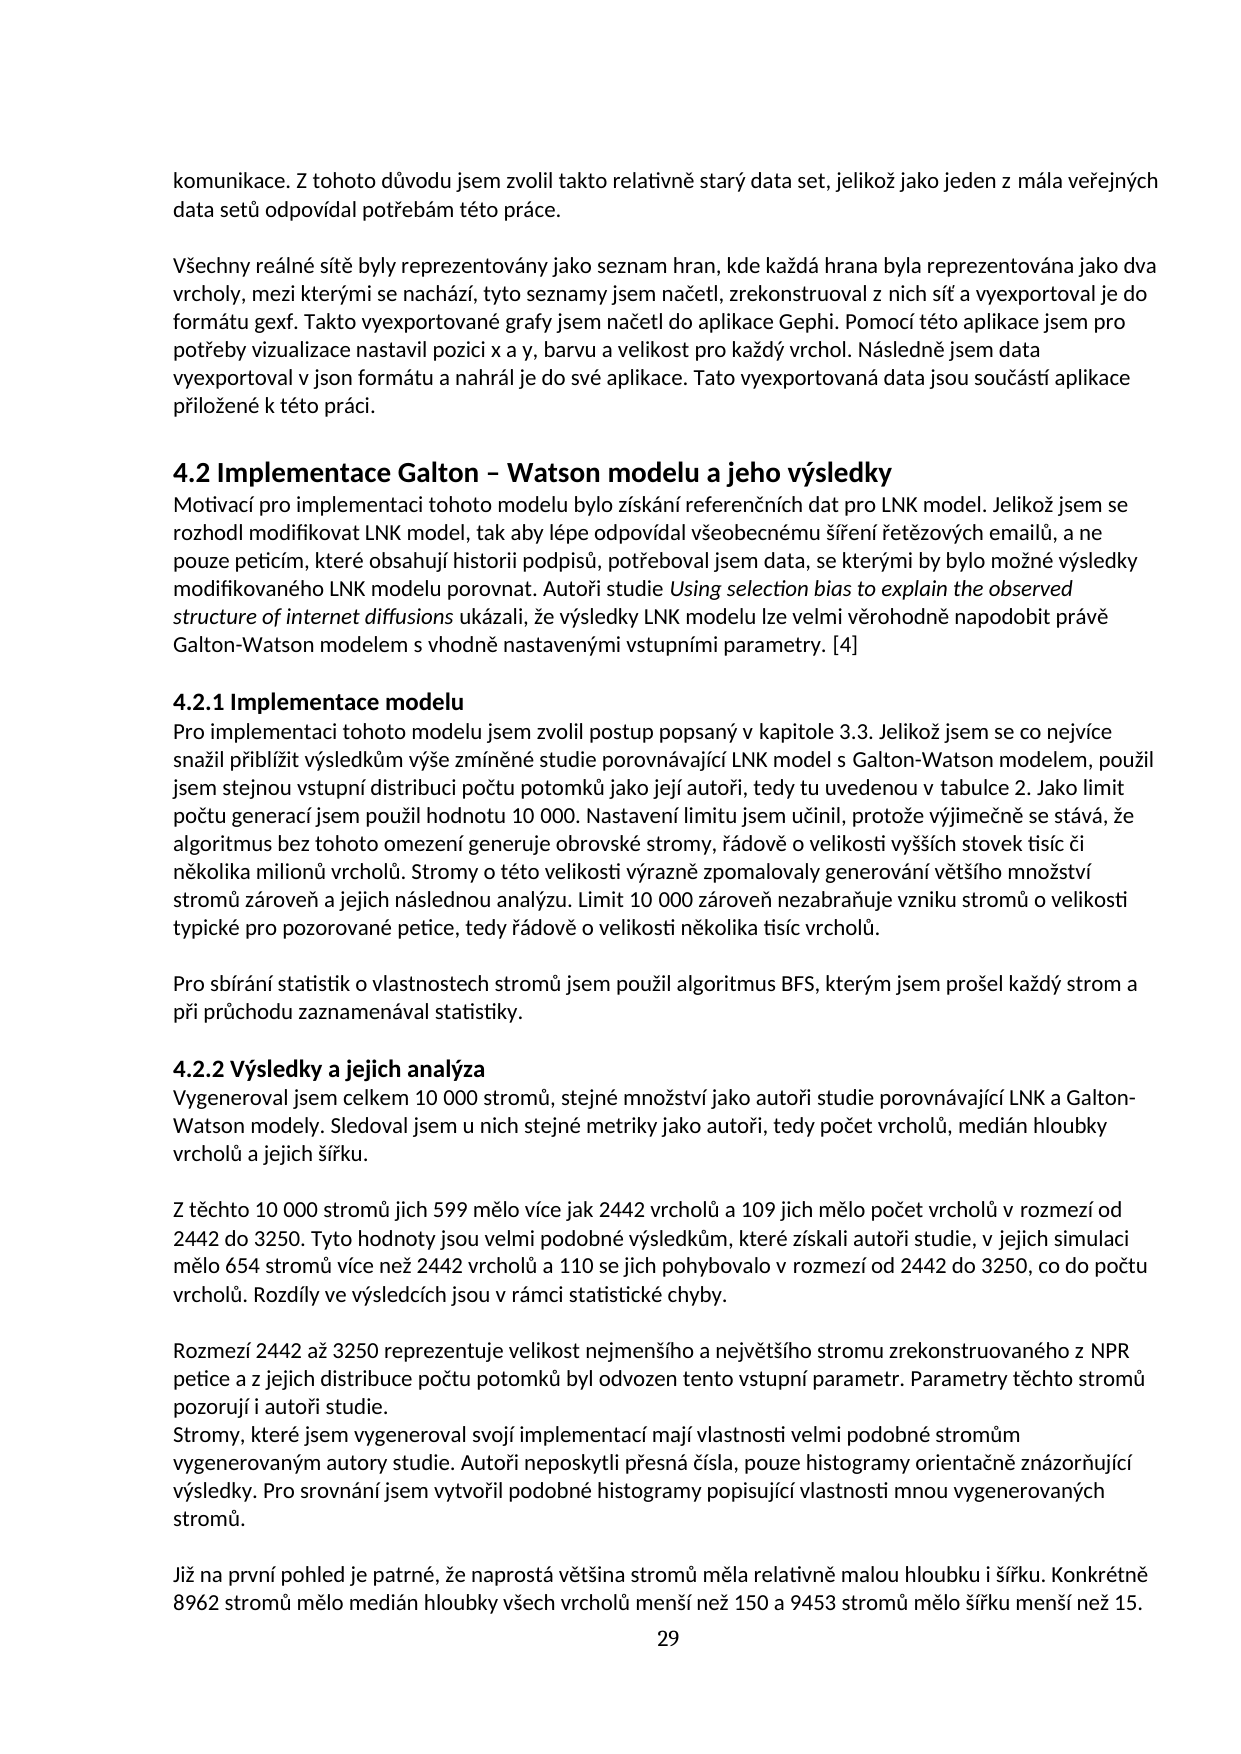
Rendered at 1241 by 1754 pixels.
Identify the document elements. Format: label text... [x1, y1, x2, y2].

text Pro implementaci tohoto modelu jsem zvolil postup popsaný v kapitole 3.3. Jelikož jsem se co nejvíce snažil přiblížit výsledkům výše zmíněné studie porovnávající LNK model s Galton-Watson modelem, použil jsem stejnou vstupní distribuci počtu potomků jako její autoři, tedy tu uvedenou v tabulce 2. Jako limit počtu generací jsem použil hodnotu 10 000. Nastavení limitu jsem učinil, protože výjimečně se stává, že algoritmus bez tohoto omezení generuje obrovské stromy, řádově o velikosti vyšších stovek tisíc či několika milionů vrcholů. Stromy o této velikosti výrazně zpomalovaly generování většího množství stromů zároveň a jejich následnou analýzu. Limit 10 000 zároveň nezabraňuje vzniku stromů o velikosti typické pro pozorované petice, tedy řádově o velikosti několika tisíc vrcholů. [173, 717, 1163, 941]
text 4.2.2 Výsledky a jejich analýza [173, 1053, 1163, 1083]
text Všechny reálné sítě byly reprezentovány jako seznam hran, kde každá hrana byla reprezentována jako dva vrcholy, mezi kterými se nachází, tyto seznamy jsem načetl, zrekonstruoval z nich síť a vyexportoval je do formátu gexf. Takto vyexportované grafy jsem načetl do aplikace Gephi. Pomocí této aplikace jsem pro potřeby vizualizace nastavil pozici x a y, barvu a velikost pro každý vrchol. Následně jsem data vyexportoval v json formátu a nahrál je do své aplikace. Tato vyexportovaná data jsou součástí aplikace přiložené k této práci. [173, 251, 1163, 419]
text 4.2 Implementace Galton – Watson modelu a jeho výsledky [173, 454, 1163, 490]
text Motivací pro implementaci tohoto modelu bylo získání referenčních dat pro LNK model. Jelikož jsem se rozhodl modifikovat LNK model, tak aby lépe odpovídal všeobecnému šíření řetězových emailů, a ne pouze peticím, které obsahují historii podpisů, potřeboval jsem data, se kterými by bylo možné výsledky modifikovaného LNK modelu porovnat. Autoři studie Using selection bias to explain the observed structure of internet diffusions ukázali, že výsledky LNK modelu lze velmi věrohodně napodobit právě Galton-Watson modelem s vhodně nastavenými vstupními parametry. [4] [173, 490, 1163, 658]
text Pro sbírání statistik o vlastnostech stromů jsem použil algoritmus BFS, kterým jsem prošel každý strom a při průchodu zaznamenával statistiky. [173, 969, 1163, 1025]
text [173, 167, 1163, 223]
text Rozmezí 2442 až 3250 reprezentuje velikost nejmenšího a největšího stromu zrekonstruovaného z NPR petice a z jejich distribuce počtu potomků byl odvozen tento vstupní parametr. Parametry těchto stromů pozorují i autoři studie. [173, 1336, 1163, 1420]
text Stromy, které jsem vygeneroval svojí implementací mají vlastnosti velmi podobné stromům vygenerovaným autory studie. Autoři neposkytli přesná čísla, pouze histogramy orientačně znázorňující výsledky. Pro srovnání jsem vytvořil podobné histogramy popisující vlastnosti mnou vygenerovaných stromů. [173, 1420, 1163, 1532]
text Již na první pohled je patrné, že naprostá většina stromů měla relativně malou hloubku i šířku. Konkrétně 8962 stromů mělo medián hloubky všech vrcholů menší než 150 a 9453 stromů mělo šířku menší než 15. [173, 1560, 1163, 1616]
text Vygeneroval jsem celkem 10 000 stromů, stejné množství jako autoři studie porovnávající LNK a Galton-Watson modely. Sledoval jsem u nich stejné metriky jako autoři, tedy počet vrcholů, medián hloubky vrcholů a jejich šířku. [173, 1083, 1163, 1168]
text Z těchto 10 000 stromů jich 599 mělo více jak 2442 vrcholů a 109 jich mělo počet vrcholů v rozmezí od 2442 do 3250. Tyto hodnoty jsou velmi podobné výsledkům, které získali autoři studie, v jejich simulaci mělo 654 stromů více než 2442 vrcholů a 110 se jich pohybovalo v rozmezí od 2442 do 3250, co do počtu vrcholů. Rozdíly ve výsledcích jsou v rámci statistické chyby. [173, 1196, 1163, 1308]
text 4.2.1 Implementace modelu [173, 686, 1163, 717]
